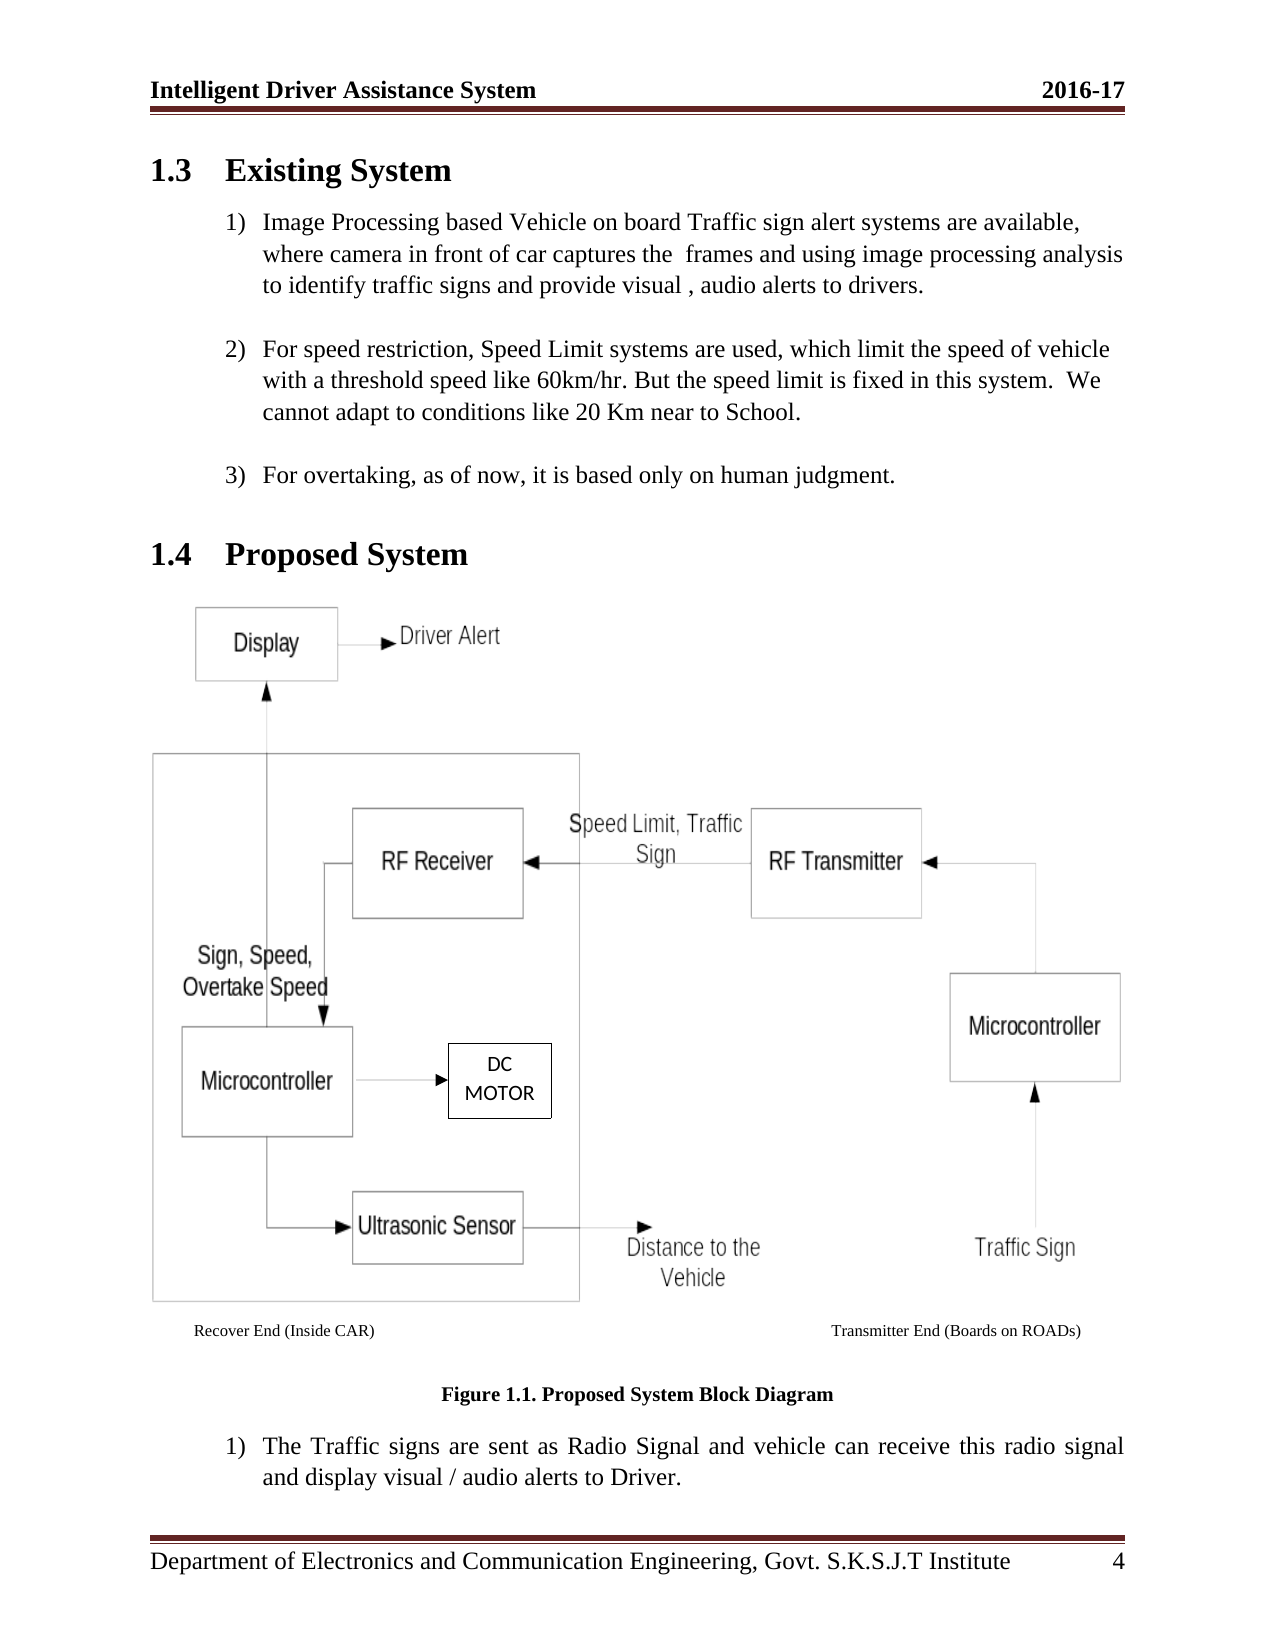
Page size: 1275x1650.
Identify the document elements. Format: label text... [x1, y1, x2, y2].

list For overtaking, as of now, it is based only on human judgment. [225, 460, 1125, 489]
list For speed restriction, Speed Limit systems are used, which limit the speed of vehicle with a threshold speed like 60km/hr. But the speed limit is fixed in this system. We cannot adapt to conditions like 20 Km near to School. [225, 334, 1125, 426]
list Existing System [150, 150, 1125, 188]
text Recover End (Inside CAR) Transmitter End (Boards on ROADs) Figure 1.1. Proposed System Block Diagram [150, 605, 1125, 1406]
list Proposed System [150, 535, 1125, 573]
list Image Processing based Vehicle on board Traffic sign alert systems are available, where camera in front of car captures the frames and using image processing analysis to identify traffic signs and provide visual , audio alerts to drivers. [225, 207, 1125, 299]
list The Traffic signs are sent as Radio Signal and vehicle can receive this radio signal and display visual / audio alerts to Driver. [225, 1431, 1125, 1491]
